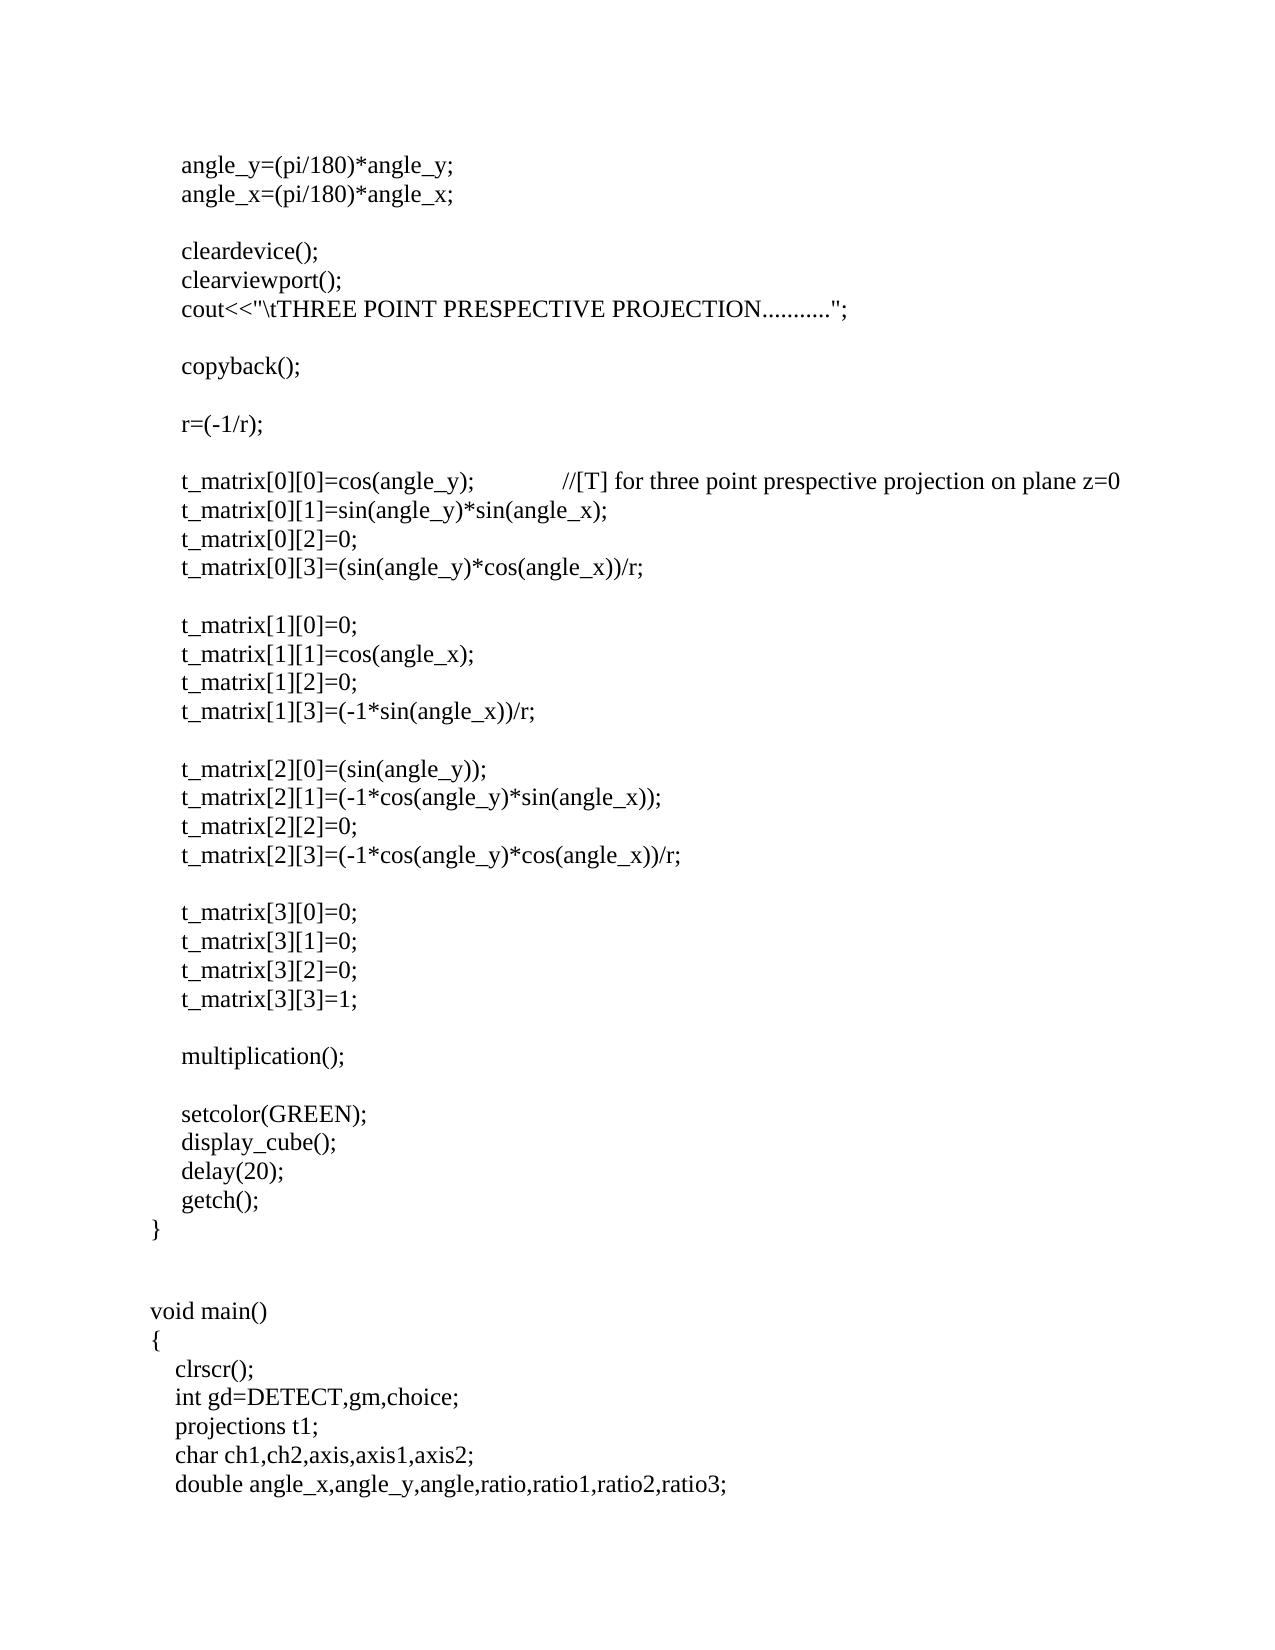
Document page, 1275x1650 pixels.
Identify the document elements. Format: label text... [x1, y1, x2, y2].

text multiplication(); [150, 1041, 1125, 1070]
text t_matrix[3][2]=0; [150, 955, 1125, 984]
text t_matrix[0][2]=0; [150, 524, 1125, 552]
text t_matrix[0][1]=sin(angle_y)*sin(angle_x); [150, 495, 1125, 524]
text t_matrix[3][1]=0; [150, 926, 1125, 955]
text angle_x=(pi/180)*angle_x; [150, 179, 1125, 207]
text } [150, 1214, 1125, 1242]
text { [150, 1325, 1125, 1354]
text getch(); [150, 1185, 1125, 1214]
text void main() [150, 1296, 1125, 1325]
text clearviewport(); [150, 265, 1125, 294]
text t_matrix[0][3]=(sin(angle_y)*cos(angle_x))/r; [150, 552, 1125, 581]
text t_matrix[2][0]=(sin(angle_y)); [150, 754, 1125, 782]
text t_matrix[1][2]=0; [150, 667, 1125, 696]
text char ch1,ch2,axis,axis1,axis2; [150, 1440, 1125, 1469]
text t_matrix[2][2]=0; [150, 811, 1125, 840]
text delay(20); [150, 1156, 1125, 1185]
text t_matrix[1][0]=0; [150, 610, 1125, 639]
text angle_y=(pi/180)*angle_y; [150, 150, 1125, 179]
text t_matrix[3][3]=1; [150, 984, 1125, 1012]
text t_matrix[1][3]=(-1*sin(angle_x))/r; [150, 696, 1125, 725]
text cout<<"\tTHREE POINT PRESPECTIVE PROJECTION..........."; [150, 294, 1125, 322]
text clrscr(); [150, 1354, 1125, 1382]
text int gd=DETECT,gm,choice; [150, 1382, 1125, 1411]
text cleardevice(); [150, 236, 1125, 265]
text t_matrix[1][1]=cos(angle_x); [150, 639, 1125, 667]
text t_matrix[0][0]=cos(angle_y); //[T] for three point prespective projection on plane z=0 [150, 466, 1125, 495]
text copyback(); [150, 351, 1125, 380]
text t_matrix[3][0]=0; [150, 897, 1125, 926]
text display_cube(); [150, 1127, 1125, 1156]
text setcolor(GREEN); [150, 1099, 1125, 1127]
text t_matrix[2][1]=(-1*cos(angle_y)*sin(angle_x)); [150, 782, 1125, 811]
text double angle_x,angle_y,angle,ratio,ratio1,ratio2,ratio3; [150, 1469, 1125, 1497]
text projections t1; [150, 1411, 1125, 1440]
text t_matrix[2][3]=(-1*cos(angle_y)*cos(angle_x))/r; [150, 840, 1125, 869]
text r=(-1/r); [150, 409, 1125, 437]
